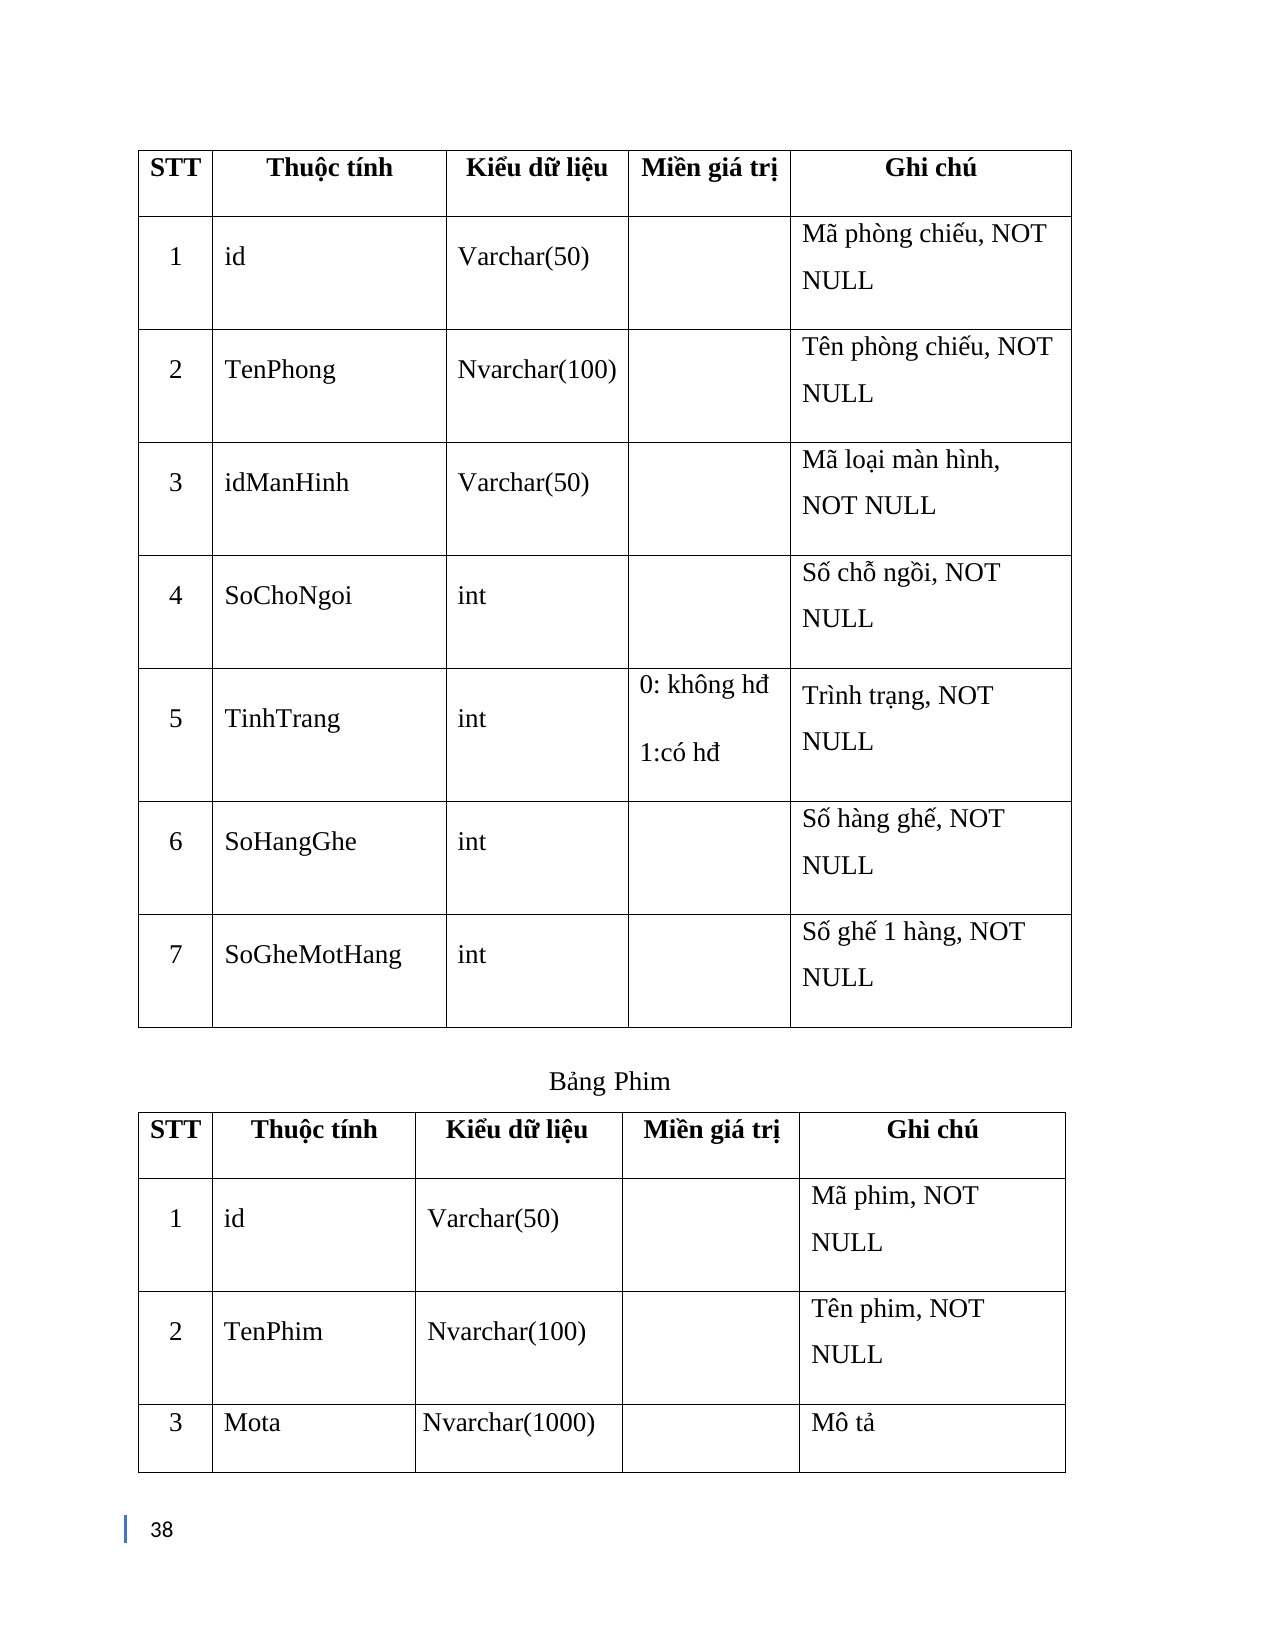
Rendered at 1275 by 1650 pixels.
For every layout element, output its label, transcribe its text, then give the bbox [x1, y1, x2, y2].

table_header STT [139, 151, 212, 216]
table_cell int [447, 915, 628, 1027]
table_cell 5 [139, 669, 212, 801]
table_cell Nvarchar(100) [447, 330, 628, 442]
table_header Ghi chú [791, 151, 1071, 216]
table_header Miền giá trị [623, 1113, 799, 1178]
table_cell int [447, 669, 628, 801]
table_cell 0: không hđ 1:có hđ [629, 669, 790, 801]
table_cell Varchar(50) [447, 443, 628, 554]
table_cell Varchar(50) [447, 217, 628, 329]
table_cell Số chỗ ngồi, NOT NULL [791, 556, 1071, 667]
table_cell [629, 217, 790, 329]
table_cell id [213, 217, 446, 329]
table_cell [629, 915, 790, 1027]
table_cell [623, 1405, 799, 1472]
table_cell 7 [139, 915, 212, 1027]
table_cell [623, 1179, 799, 1291]
table_cell idManHinh [213, 443, 446, 554]
table_cell TenPhong [213, 330, 446, 442]
table_header Thuộc tính [213, 1113, 415, 1178]
table_cell Tên phòng chiếu, NOT NULL [791, 330, 1071, 442]
table_cell Tên phim, NOT NULL [800, 1292, 1065, 1404]
text Bảng Phim [150, 1065, 1125, 1096]
table_cell Nvarchar(100) [416, 1292, 622, 1404]
table_cell Varchar(50) [416, 1179, 622, 1291]
table_cell 3 [139, 1405, 212, 1472]
table_cell [629, 443, 790, 554]
table_header Thuộc tính [213, 151, 446, 216]
table_cell SoHangGhe [213, 802, 446, 914]
table_cell Mota [213, 1405, 415, 1472]
table_header Kiểu dữ liệu [416, 1113, 622, 1178]
table_cell 1 [139, 1179, 212, 1291]
table_cell Mã phim, NOT NULL [800, 1179, 1065, 1291]
table_cell 2 [139, 330, 212, 442]
table_cell Trình trạng, NOT NULL [791, 669, 1071, 801]
table_cell 6 [139, 802, 212, 914]
table_header STT [139, 1113, 212, 1178]
table_cell 1 [139, 217, 212, 329]
table_cell [629, 802, 790, 914]
table_cell TinhTrang [213, 669, 446, 801]
table_cell TenPhim [213, 1292, 415, 1404]
table_cell Số hàng ghế, NOT NULL [791, 802, 1071, 914]
table_cell Mã loại màn hình, NOT NULL [791, 443, 1071, 554]
table_cell int [447, 556, 628, 667]
table_cell Số ghế 1 hàng, NOT NULL [791, 915, 1071, 1027]
table_cell SoGheMotHang [213, 915, 446, 1027]
table_cell SoChoNgoi [213, 556, 446, 667]
table_header Ghi chú [800, 1113, 1065, 1178]
table_header Kiểu dữ liệu [447, 151, 628, 216]
table_cell [629, 556, 790, 667]
table_cell [623, 1292, 799, 1404]
table_cell 4 [139, 556, 212, 667]
table_cell [629, 330, 790, 442]
table_header Miền giá trị [629, 151, 790, 216]
table_cell Nvarchar(1000) [416, 1405, 622, 1472]
table_cell int [447, 802, 628, 914]
table_cell id [213, 1179, 415, 1291]
table_cell 2 [139, 1292, 212, 1404]
table_cell Mô tả [800, 1405, 1065, 1472]
table_cell Mã phòng chiếu, NOT NULL [791, 217, 1071, 329]
table_cell 3 [139, 443, 212, 554]
